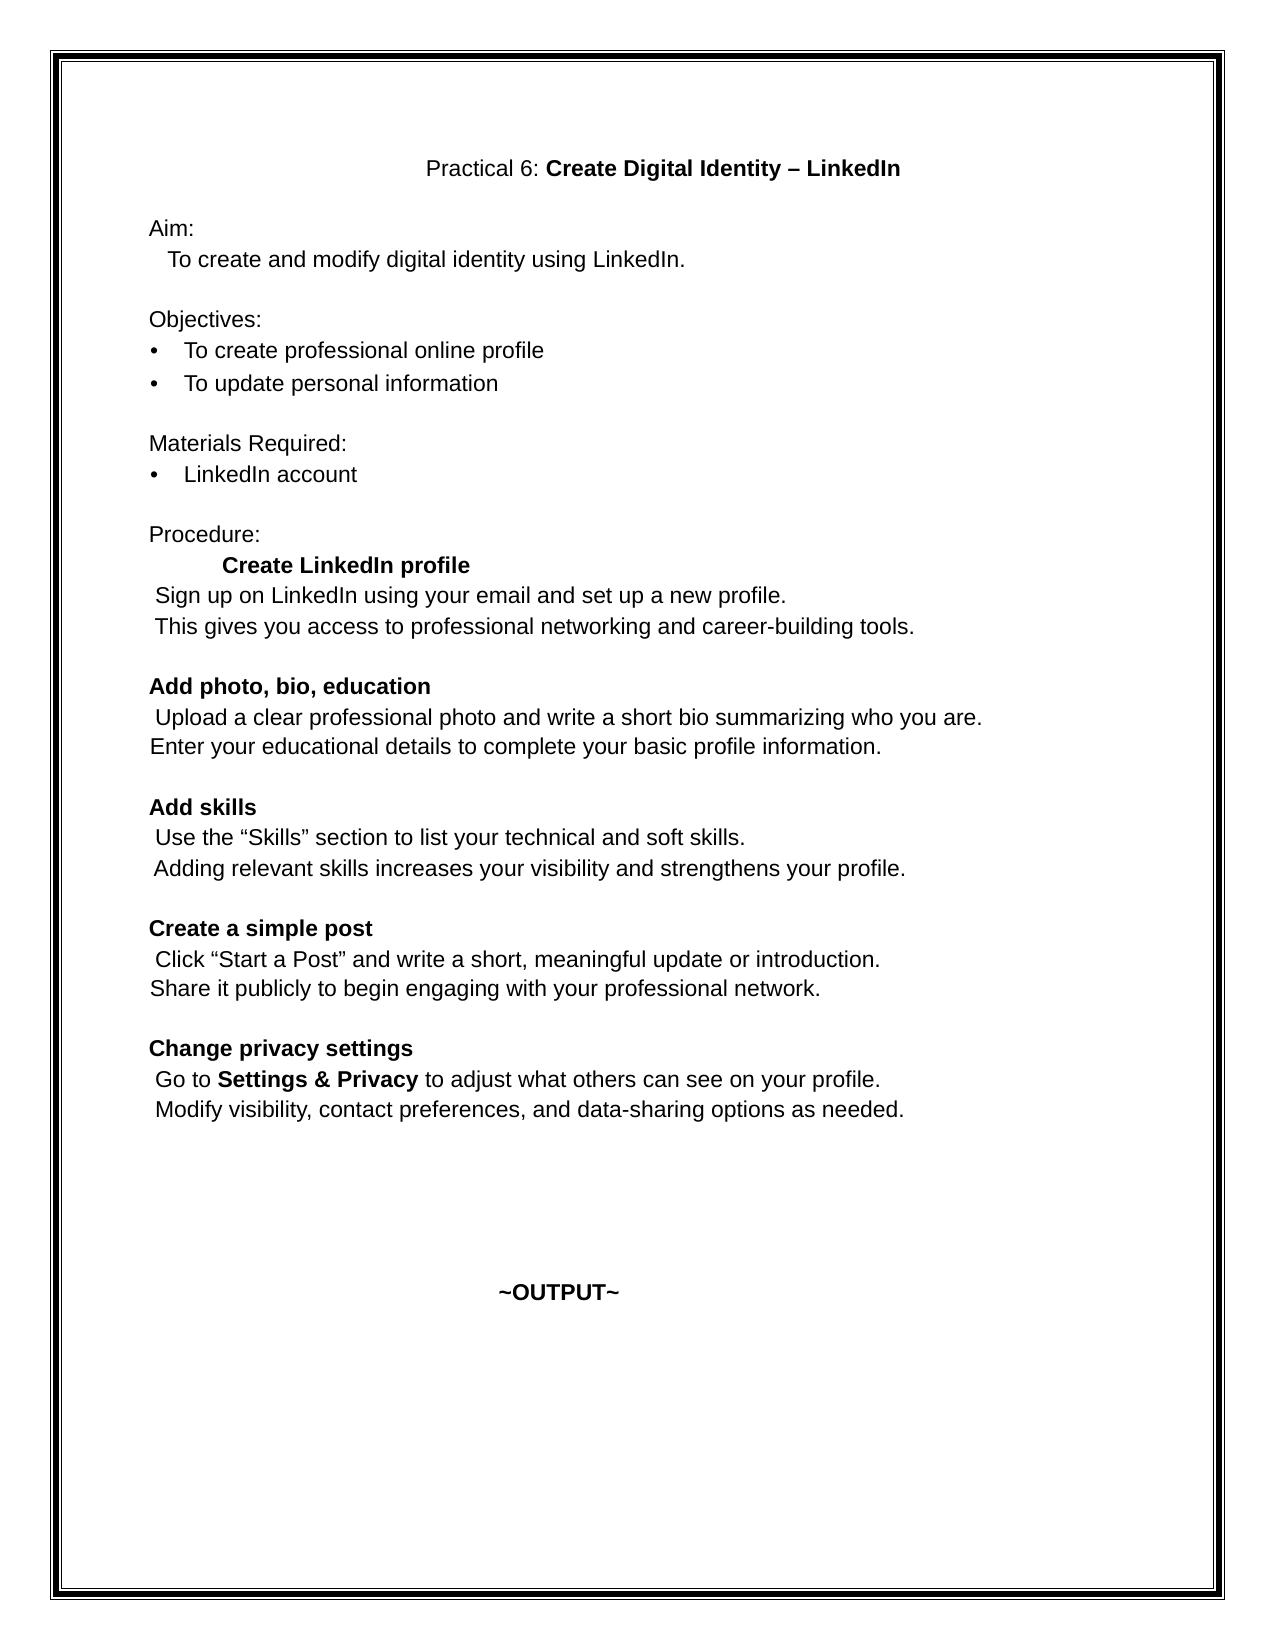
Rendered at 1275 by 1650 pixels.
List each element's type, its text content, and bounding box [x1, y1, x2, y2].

subtitle Change privacy settings [148, 1035, 1124, 1061]
list To update personal information [150, 370, 1124, 396]
list LinkedIn account [150, 461, 1124, 487]
text Procedure: [148, 521, 1124, 548]
subtitle Create LinkedIn profile [148, 552, 1124, 578]
subtitle Practical 6: Create Digital Identity – LinkedIn [148, 155, 1124, 181]
text Materials Required: [148, 430, 1124, 457]
text ~OUTPUT~ [148, 1278, 1124, 1305]
text Upload a clear professional photo and write a short bio summarizing who you are. Enter your educational details to complete your basic profile information. [148, 703, 1046, 759]
subtitle Add photo, bio, education [148, 673, 1124, 699]
text Click “Start a Post” and write a short, meaningful update or introduction. Share it publicly to begin engaging with your professional network. [148, 946, 950, 1001]
list To create professional online profile [150, 337, 1124, 363]
text Sign up on LinkedIn using your email and set up a new profile. [148, 582, 1124, 608]
text Go to Settings & Privacy to adjust what others can see on your profile. [148, 1066, 1124, 1092]
text Use the “Skills” section to list your technical and soft skills. [148, 824, 1124, 851]
text To create and modify digital identity using LinkedIn. [148, 246, 1124, 272]
text Aim: [148, 215, 1124, 242]
text This gives you access to professional networking and career-building tools. [148, 613, 1124, 639]
text Objectives: [148, 306, 1124, 333]
subtitle Add skills [148, 794, 1124, 820]
text Modify visibility, contact preferences, and data-sharing options as needed. [148, 1096, 1124, 1122]
text Adding relevant skills increases your visibility and strengthens your profile. [148, 854, 1124, 881]
subtitle Create a simple post [148, 915, 1124, 941]
